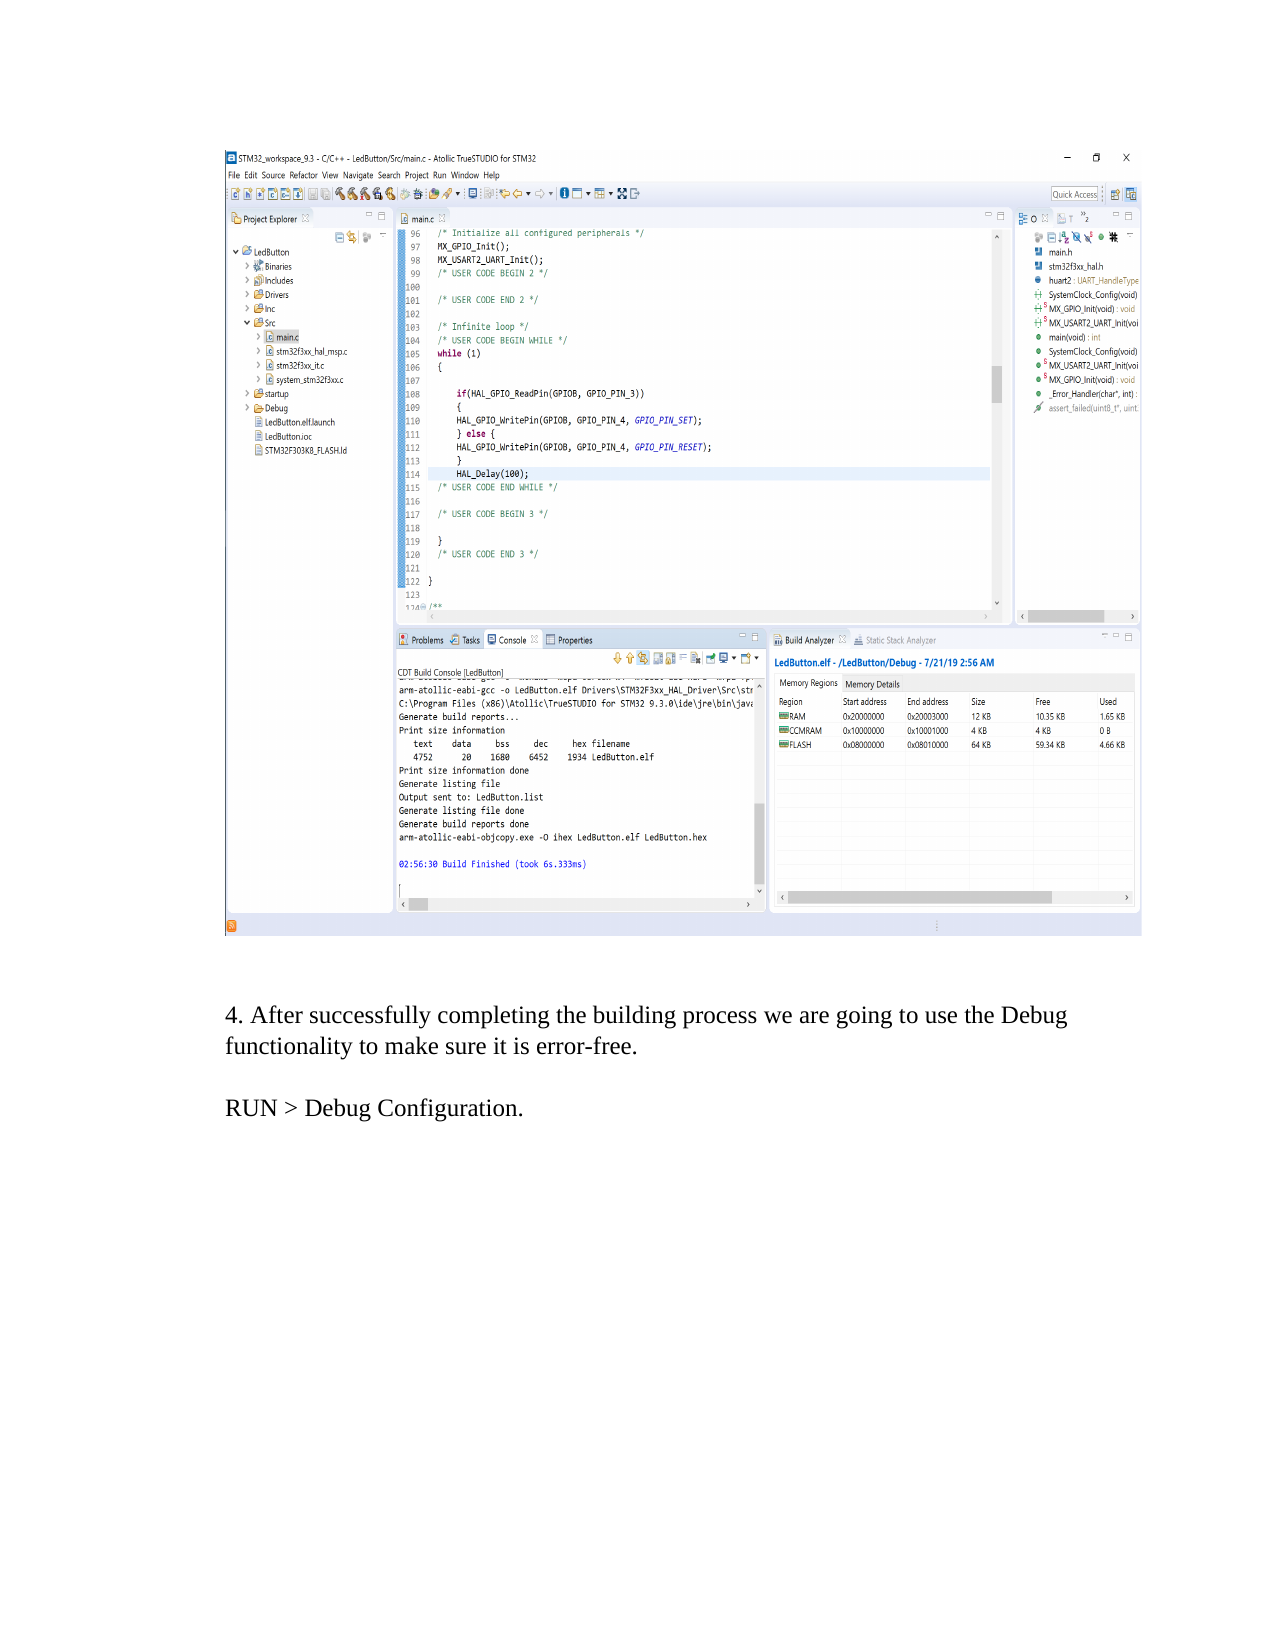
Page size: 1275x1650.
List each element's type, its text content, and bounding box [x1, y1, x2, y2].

picture [225, 150, 1142, 936]
